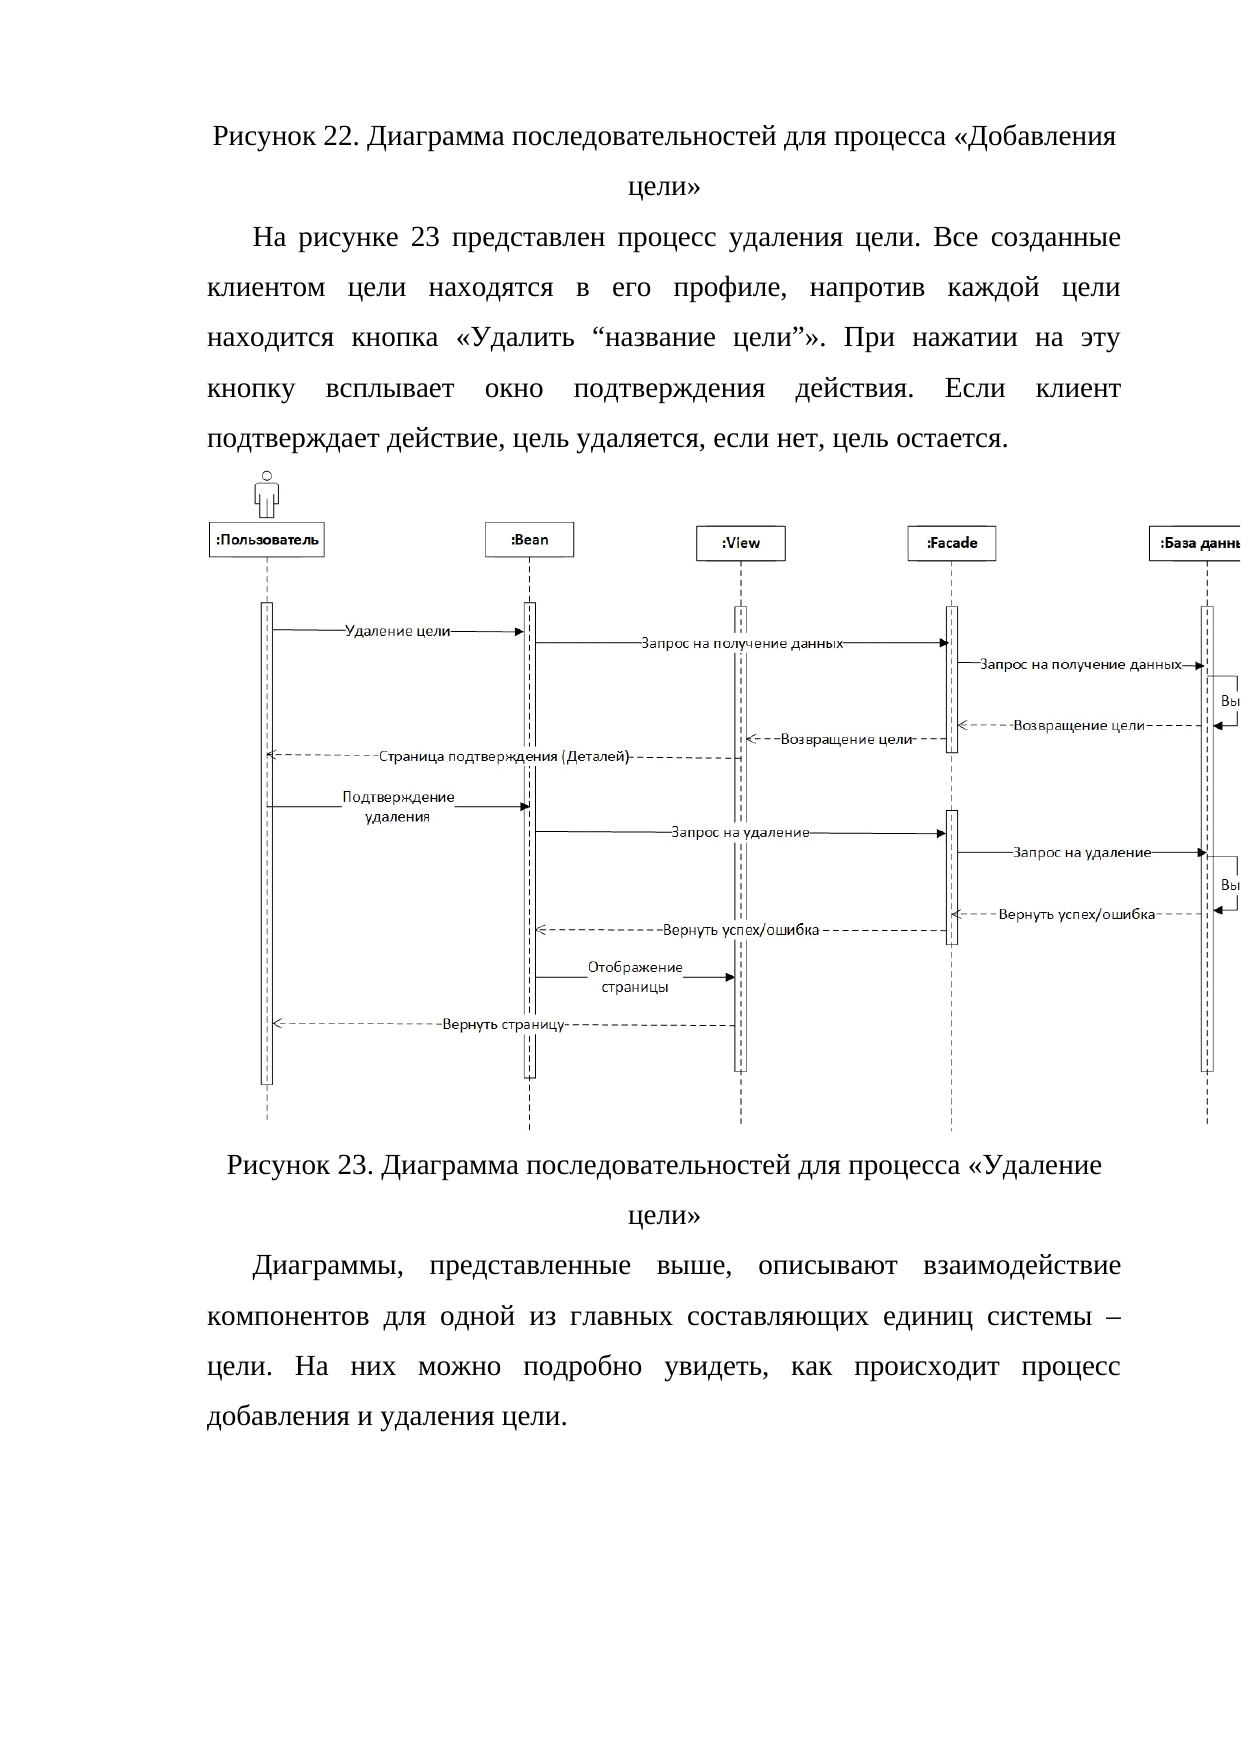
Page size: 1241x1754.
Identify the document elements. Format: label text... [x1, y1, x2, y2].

text Рисунок 23. Диаграмма последовательностей для процесса «Удаление цели» [207, 1147, 1122, 1231]
text Диаграммы, представленные выше, описывают взаимодействие компонентов для одной из главных составляющих единиц системы – цели. На них можно подробно увидеть, как происходит процесс добавления и удаления цели. [207, 1247, 1122, 1432]
picture [206, 470, 1241, 1133]
text На рисунке 23 представлен процесс удаления цели. Все созданные клиентом цели находятся в его профиле, напротив каждой цели находится кнопка «Удалить “название цели”». При нажатии на эту кнопку всплывает окно подтверждения действия. Если клиент подтверждает действие, цель удаляется, если нет, цель остается. [207, 219, 1122, 453]
text Рисунок 22. Диаграмма последовательностей для процесса «Добавления цели» [207, 118, 1122, 202]
